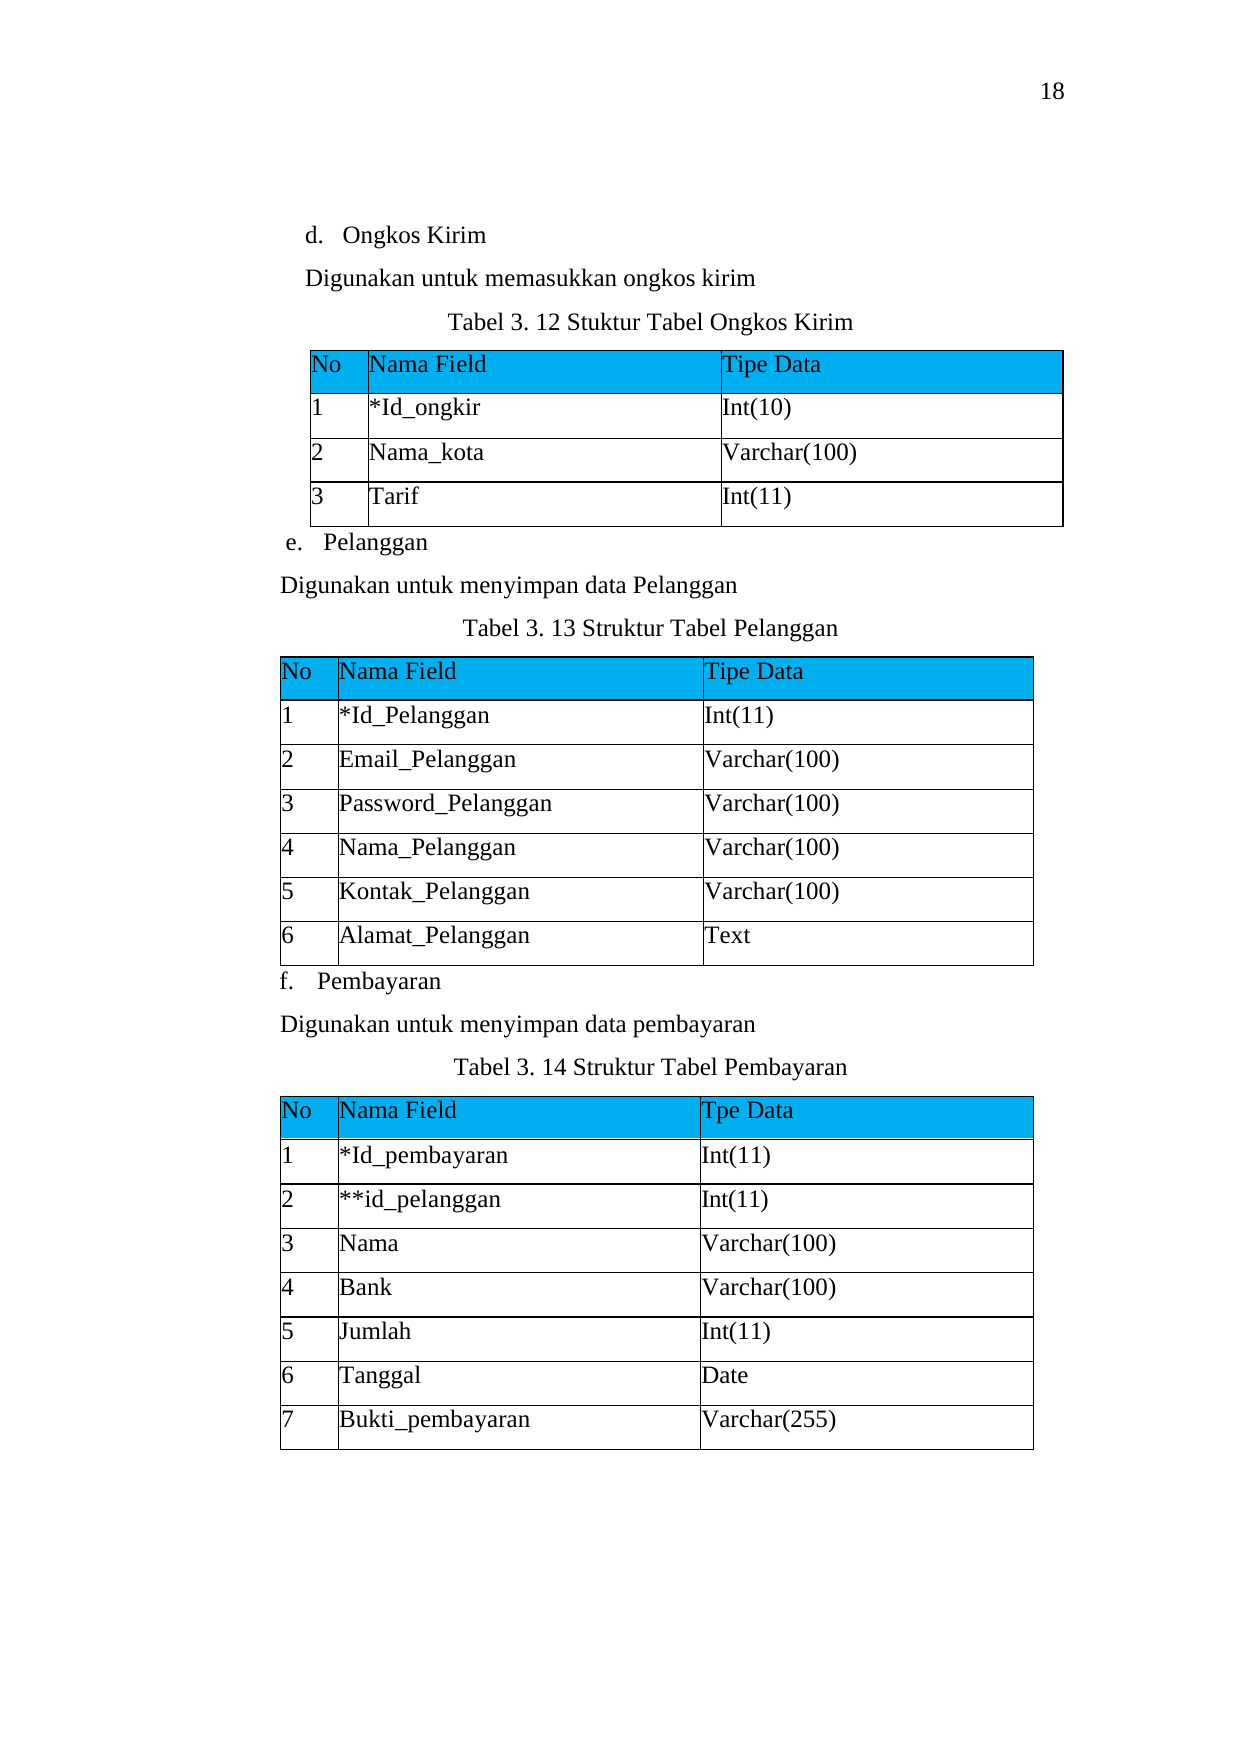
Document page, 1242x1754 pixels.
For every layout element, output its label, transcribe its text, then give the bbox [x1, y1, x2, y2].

table_cell Tarif [369, 483, 721, 526]
text Tabel 3. 13 Struktur Tabel Pelanggan [236, 613, 1064, 642]
table_cell Bukti_pembayaran [339, 1406, 700, 1449]
table_cell *Id_pembayaran [339, 1140, 700, 1183]
table_cell Password_Pelanggan [339, 790, 703, 832]
table_cell Jumlah [339, 1318, 700, 1361]
table_cell Tanggal [339, 1362, 700, 1404]
table_cell Varchar(100) [701, 1229, 1033, 1272]
table_cell Int(11) [722, 483, 1062, 526]
table_cell Kontak_Pelanggan [339, 878, 703, 921]
text Digunakan untuk memasukkan ongkos kirim [236, 263, 1064, 292]
table_cell Int(11) [704, 701, 1033, 744]
table_cell **id_pelanggan [339, 1185, 700, 1228]
table_cell 1 [281, 1140, 338, 1183]
table_header Tipe Data [704, 658, 1033, 699]
table_header No [311, 351, 368, 393]
table_header Tipe Data [722, 351, 1062, 393]
text Tabel 3. 12 Stuktur Tabel Ongkos Kirim [236, 307, 1064, 335]
table_header Nama Field [339, 1097, 700, 1138]
table_cell 6 [281, 922, 338, 965]
table_cell 4 [281, 834, 338, 877]
table_cell Varchar(100) [704, 790, 1033, 832]
table_header No [281, 1097, 338, 1138]
table_cell Email_Pelanggan [339, 745, 703, 788]
text Digunakan untuk menyimpan data Pelanggan [236, 570, 1064, 599]
table_cell 1 [281, 701, 338, 744]
table_cell Int(11) [701, 1318, 1033, 1361]
table_cell 5 [281, 1318, 338, 1361]
table_header Nama Field [369, 351, 721, 393]
text e. Pelanggan [236, 527, 1064, 556]
table_cell 3 [311, 483, 368, 526]
table_cell Bank [339, 1273, 700, 1316]
table_header Nama Field [339, 658, 703, 699]
table_cell *Id_Pelanggan [339, 701, 703, 744]
table_cell Varchar(100) [701, 1273, 1033, 1316]
table_cell Nama_Pelanggan [339, 834, 703, 877]
table_cell Varchar(100) [704, 834, 1033, 877]
table_cell 2 [281, 745, 338, 788]
table_cell Varchar(255) [701, 1406, 1033, 1449]
text d. Ongkos Kirim [236, 220, 1064, 249]
table_cell 3 [281, 790, 338, 832]
table_cell Alamat_Pelanggan [339, 922, 703, 965]
text Digunakan untuk menyimpan data pembayaran [236, 1009, 1064, 1038]
table_cell Int(11) [701, 1185, 1033, 1228]
table_cell 6 [281, 1362, 338, 1404]
table_header Tpe Data [701, 1097, 1033, 1138]
table_cell 7 [281, 1406, 338, 1449]
table_cell Varchar(100) [722, 439, 1062, 481]
table_cell Varchar(100) [704, 745, 1033, 788]
table_cell Int(10) [722, 394, 1062, 437]
table_cell Date [701, 1362, 1033, 1404]
table_cell Nama_kota [369, 439, 721, 481]
text f. Pembayaran [236, 966, 1064, 995]
table_cell Varchar(100) [704, 878, 1033, 921]
table_header No [281, 658, 338, 699]
table_cell 4 [281, 1273, 338, 1316]
table_cell 1 [311, 394, 368, 437]
table_cell 2 [311, 439, 368, 481]
table_cell Nama [339, 1229, 700, 1272]
table_cell Int(11) [701, 1140, 1033, 1183]
table_cell Text [704, 922, 1033, 965]
table_cell 5 [281, 878, 338, 921]
table_cell 3 [281, 1229, 338, 1272]
table_cell 2 [281, 1185, 338, 1228]
text Tabel 3. 14 Struktur Tabel Pembayaran [236, 1052, 1064, 1081]
table_cell *Id_ongkir [369, 394, 721, 437]
